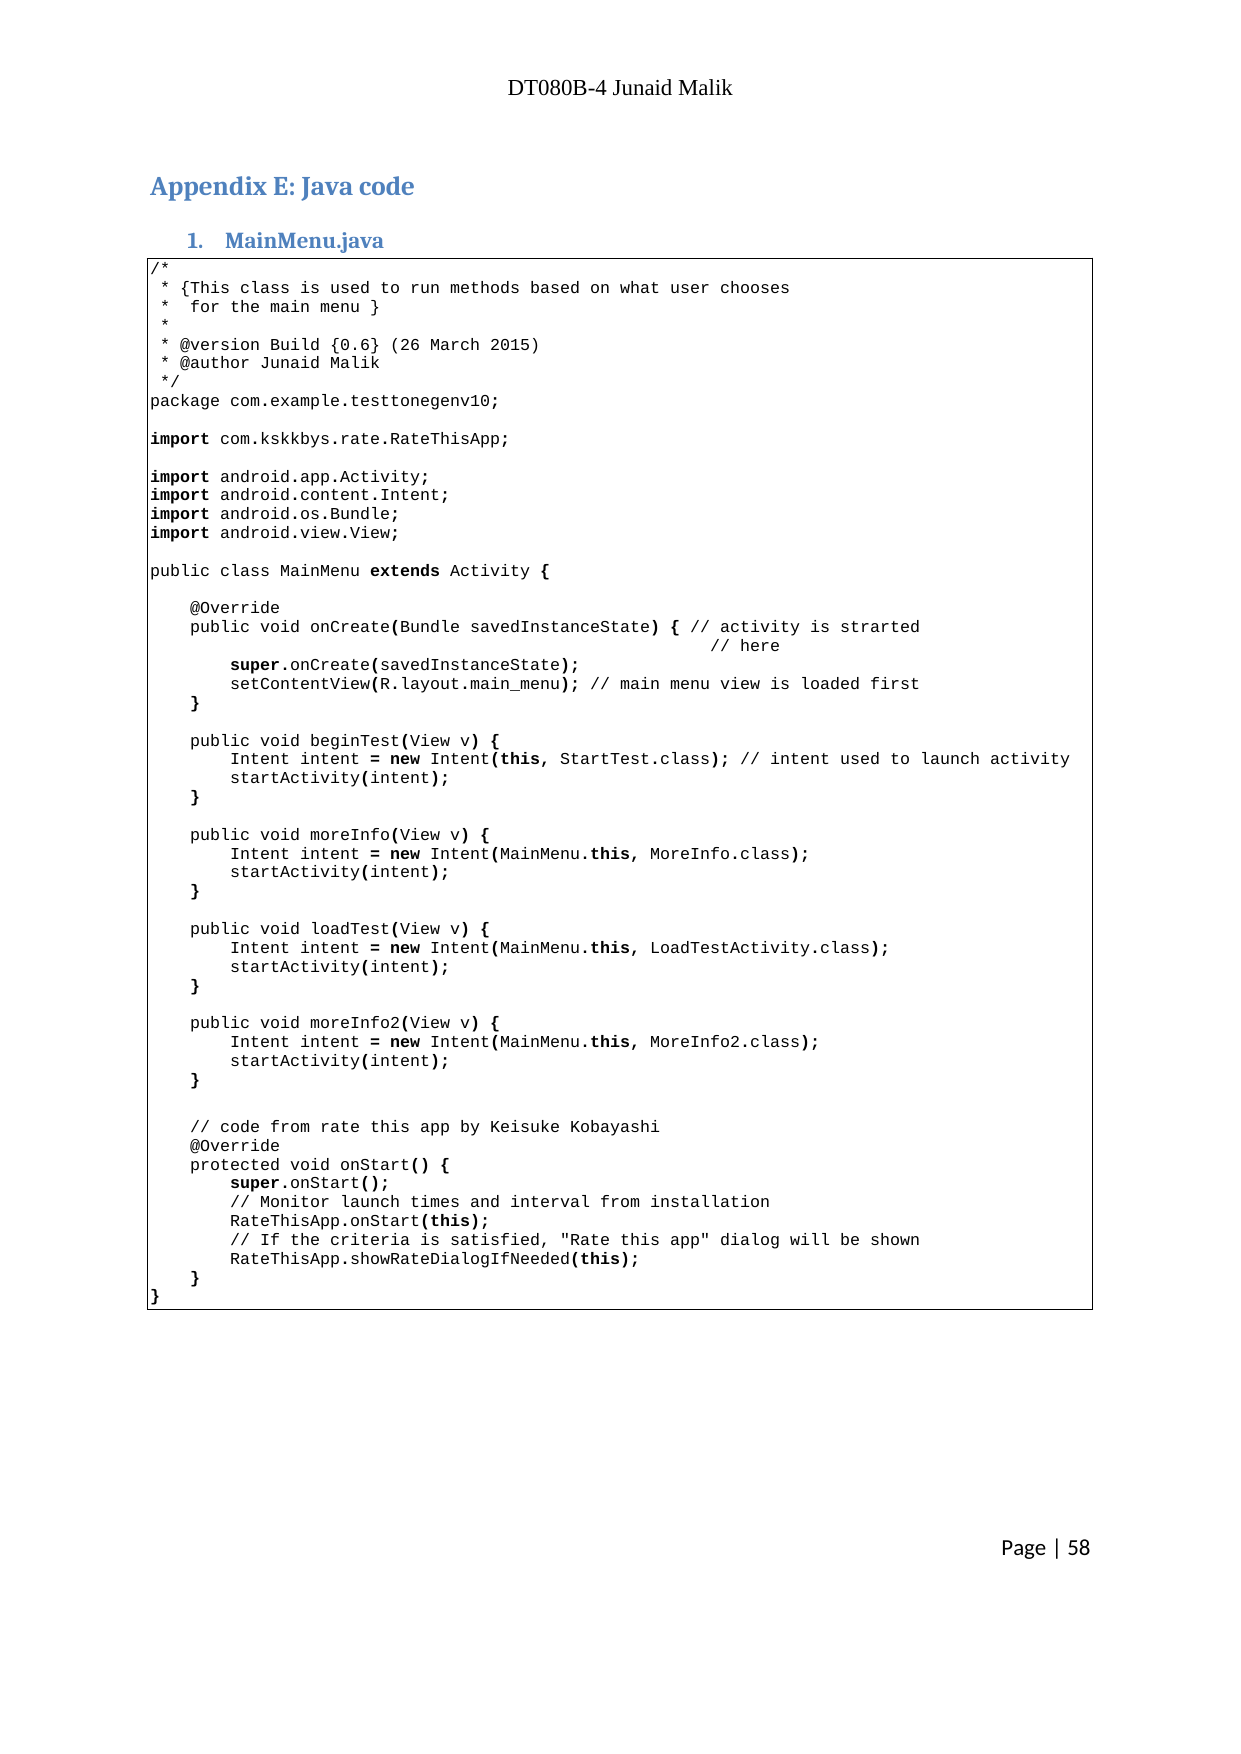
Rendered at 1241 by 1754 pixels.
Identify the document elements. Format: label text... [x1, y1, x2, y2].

text startActivity(intent); [150, 864, 1090, 883]
text /* [148, 259, 1092, 279]
text import android.content.Intent; [150, 487, 1090, 506]
text public void beginTest(View v) { [150, 732, 1090, 751]
text setContentView(R.layout.main_menu); // main menu view is loaded first [150, 676, 1090, 694]
text * @author Junaid Malik [150, 355, 1090, 374]
subtitle Appendix E: Java code [150, 171, 1090, 202]
text * {This class is used to run methods based on what user chooses [150, 279, 1090, 298]
text public void loadTest(View v) { [150, 921, 1090, 939]
text // Monitor launch times and interval from installation [150, 1194, 1090, 1213]
text @Override [150, 1137, 1090, 1156]
text // here [150, 638, 1090, 657]
text // code from rate this app by Keisuke Kobayashi [150, 1118, 1090, 1137]
text } [150, 1269, 1090, 1285]
text } [150, 883, 1090, 902]
text // If the criteria is satisfied, "Rate this app" dialog will be shown [150, 1231, 1090, 1250]
text public void moreInfo(View v) { [150, 826, 1090, 845]
text Intent intent = new Intent(MainMenu.this, MoreInfo2.class); [150, 1034, 1090, 1053]
text } [150, 1071, 1090, 1090]
text } [150, 694, 1090, 713]
text RateThisApp.showRateDialogIfNeeded(this); [150, 1250, 1090, 1269]
text startActivity(intent); [150, 770, 1090, 789]
text * for the main menu } [150, 298, 1090, 317]
text Intent intent = new Intent(MainMenu.this, MoreInfo.class); [150, 845, 1090, 864]
text } [150, 977, 1090, 996]
text RateThisApp.onStart(this); [150, 1213, 1090, 1231]
text public void moreInfo2(View v) { [150, 1015, 1090, 1034]
text super.onStart(); [150, 1175, 1090, 1194]
text */ [150, 374, 1090, 393]
text import android.app.Activity; [150, 468, 1090, 487]
text } [150, 789, 1090, 807]
text public void onCreate(Bundle savedInstanceState) { // activity is strarted [150, 619, 1090, 638]
text super.onCreate(savedInstanceState); [150, 657, 1090, 676]
text import android.os.Bundle; [150, 506, 1090, 525]
text protected void onStart() { [150, 1156, 1090, 1175]
text } [148, 1285, 1092, 1309]
text Intent intent = new Intent(MainMenu.this, LoadTestActivity.class); [150, 939, 1090, 958]
text @Override [150, 600, 1090, 619]
text import android.view.View; [150, 525, 1090, 543]
text import com.kskkbys.rate.RateThisApp; [150, 430, 1090, 449]
text public class MainMenu extends Activity { [150, 562, 1090, 581]
subtitle MainMenu.java [187, 227, 1090, 254]
text package com.example.testtonegenv10; [150, 393, 1090, 412]
text startActivity(intent); [150, 958, 1090, 977]
text * [150, 317, 1090, 336]
text Intent intent = new Intent(this, StartTest.class); // intent used to launch activity [150, 751, 1090, 770]
text startActivity(intent); [150, 1053, 1090, 1071]
text * @version Build {0.6} (26 March 2015) [150, 336, 1090, 355]
